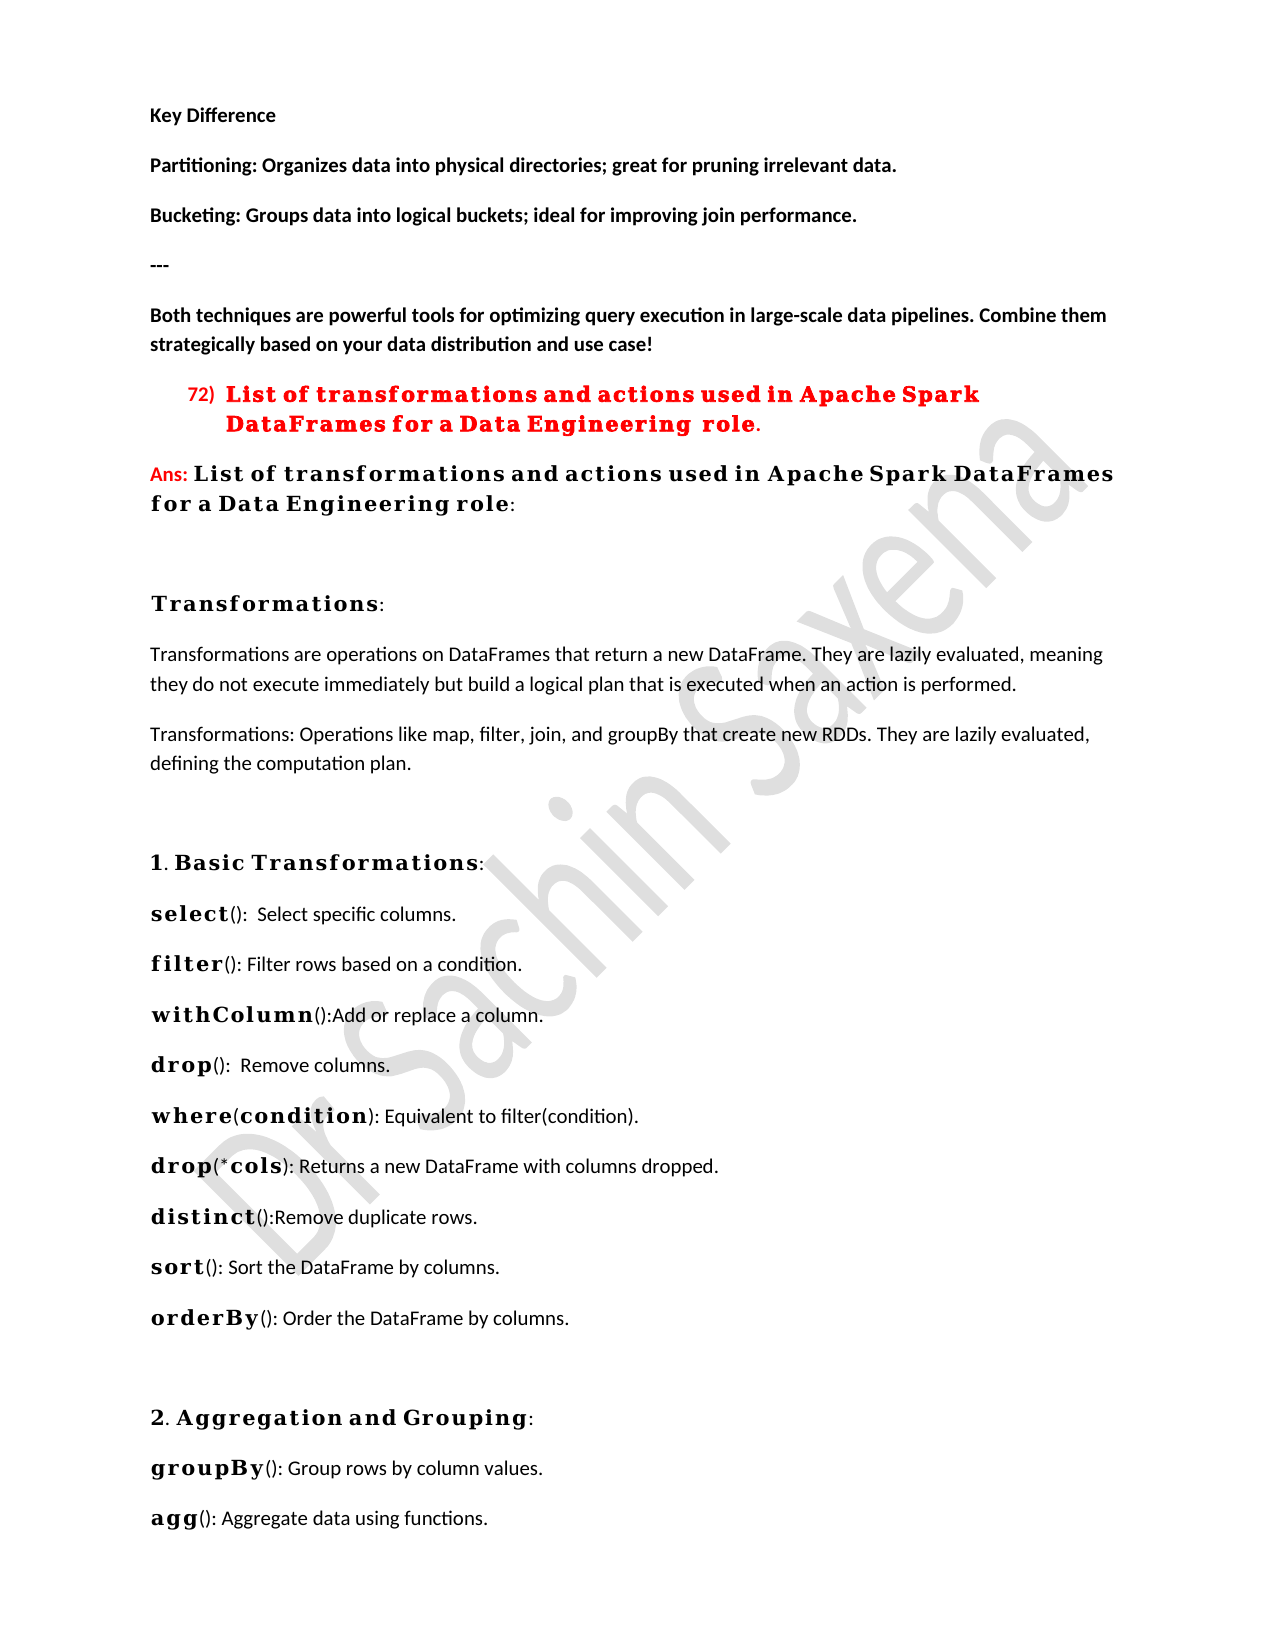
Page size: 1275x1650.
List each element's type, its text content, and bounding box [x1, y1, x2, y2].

text 𝐝𝐫𝐨𝐩(): Remove columns. [150, 1052, 1125, 1078]
text 𝐚𝐠𝐠(): Aggregate data using functions. [150, 1505, 1125, 1530]
text 𝐰𝐡𝐞𝐫𝐞(𝐜𝐨𝐧𝐝𝐢𝐭𝐢𝐨𝐧): Equivalent to filter(condition). [150, 1103, 1125, 1128]
text Transformations: Operations like map, filter, join, and groupBy that create new RDDs. They are lazily evaluated, defining the computation plan. [150, 721, 1125, 775]
text 𝐬𝐨𝐫𝐭(): Sort the DataFrame by columns. [150, 1254, 1125, 1280]
text Transformations are operations on DataFrames that return a new DataFrame. They are lazily evaluated, meaning they do not execute immediately but build a logical plan that is executed when an action is performed. [150, 642, 1125, 696]
text 𝐓𝐫𝐚𝐧𝐬𝐟𝐨𝐫𝐦𝐚𝐭𝐢𝐨𝐧𝐬: [150, 591, 1125, 617]
text Ans: 𝐋𝐢𝐬𝐭 𝐨𝐟 𝐭𝐫𝐚𝐧𝐬𝐟𝐨𝐫𝐦𝐚𝐭𝐢𝐨𝐧𝐬 𝐚𝐧𝐝 𝐚𝐜𝐭𝐢𝐨𝐧𝐬 𝐮𝐬𝐞𝐝 𝐢𝐧 𝐀𝐩𝐚𝐜𝐡𝐞 𝐒𝐩𝐚𝐫𝐤 𝐃𝐚𝐭𝐚𝐅𝐫𝐚𝐦𝐞𝐬 𝐟𝐨𝐫 𝐚 𝐃𝐚𝐭𝐚 𝐄𝐧𝐠𝐢𝐧𝐞𝐞𝐫𝐢𝐧𝐠 𝐫𝐨𝐥𝐞: [150, 461, 1125, 516]
text 𝐠𝐫𝐨𝐮𝐩𝐁𝐲(): Group rows by column values. [150, 1455, 1125, 1480]
text Both techniques are powerful tools for optimizing query execution in large-scale data pipelines. Combine them strategically based on your data distribution and use case! [150, 302, 1125, 356]
text --- [150, 252, 1125, 277]
text 𝐬𝐞𝐥𝐞𝐜𝐭(): Select specific columns. [150, 901, 1125, 926]
text 𝐨𝐫𝐝𝐞𝐫𝐁𝐲(): Order the DataFrame by columns. [150, 1305, 1125, 1330]
list 𝐋𝐢𝐬𝐭 𝐨𝐟 𝐭𝐫𝐚𝐧𝐬𝐟𝐨𝐫𝐦𝐚𝐭𝐢𝐨𝐧𝐬 𝐚𝐧𝐝 𝐚𝐜𝐭𝐢𝐨𝐧𝐬 𝐮𝐬𝐞𝐝 𝐢𝐧 𝐀𝐩𝐚𝐜𝐡𝐞 𝐒𝐩𝐚𝐫𝐤 𝐃𝐚𝐭𝐚𝐅𝐫𝐚𝐦𝐞𝐬 𝐟𝐨𝐫 𝐚 𝐃𝐚𝐭𝐚 𝐄𝐧𝐠𝐢𝐧𝐞𝐞𝐫𝐢𝐧𝐠 𝐫𝐨𝐥𝐞. [187, 381, 1125, 436]
text Key Difference [150, 102, 1125, 127]
text Bucketing: Groups data into logical buckets; ideal for improving join performance. [150, 202, 1125, 227]
text 𝟐. 𝐀𝐠𝐠𝐫𝐞𝐠𝐚𝐭𝐢𝐨𝐧 𝐚𝐧𝐝 𝐆𝐫𝐨𝐮𝐩𝐢𝐧𝐠: [150, 1405, 1125, 1430]
text 𝐝𝐫𝐨𝐩(*𝐜𝐨𝐥𝐬): Returns a new DataFrame with columns dropped. [150, 1153, 1125, 1179]
text 𝟏. 𝐁𝐚𝐬𝐢𝐜 𝐓𝐫𝐚𝐧𝐬𝐟𝐨𝐫𝐦𝐚𝐭𝐢𝐨𝐧𝐬: [150, 850, 1125, 876]
text 𝐟𝐢𝐥𝐭𝐞𝐫(): Filter rows based on a condition. [150, 951, 1125, 977]
text 𝐰𝐢𝐭𝐡𝐂𝐨𝐥𝐮𝐦𝐧():Add or replace a column. [150, 1002, 1125, 1027]
text 𝐝𝐢𝐬𝐭𝐢𝐧𝐜𝐭():Remove duplicate rows. [150, 1204, 1125, 1229]
text Partitioning: Organizes data into physical directories; great for pruning irrelevant data. [150, 152, 1125, 177]
